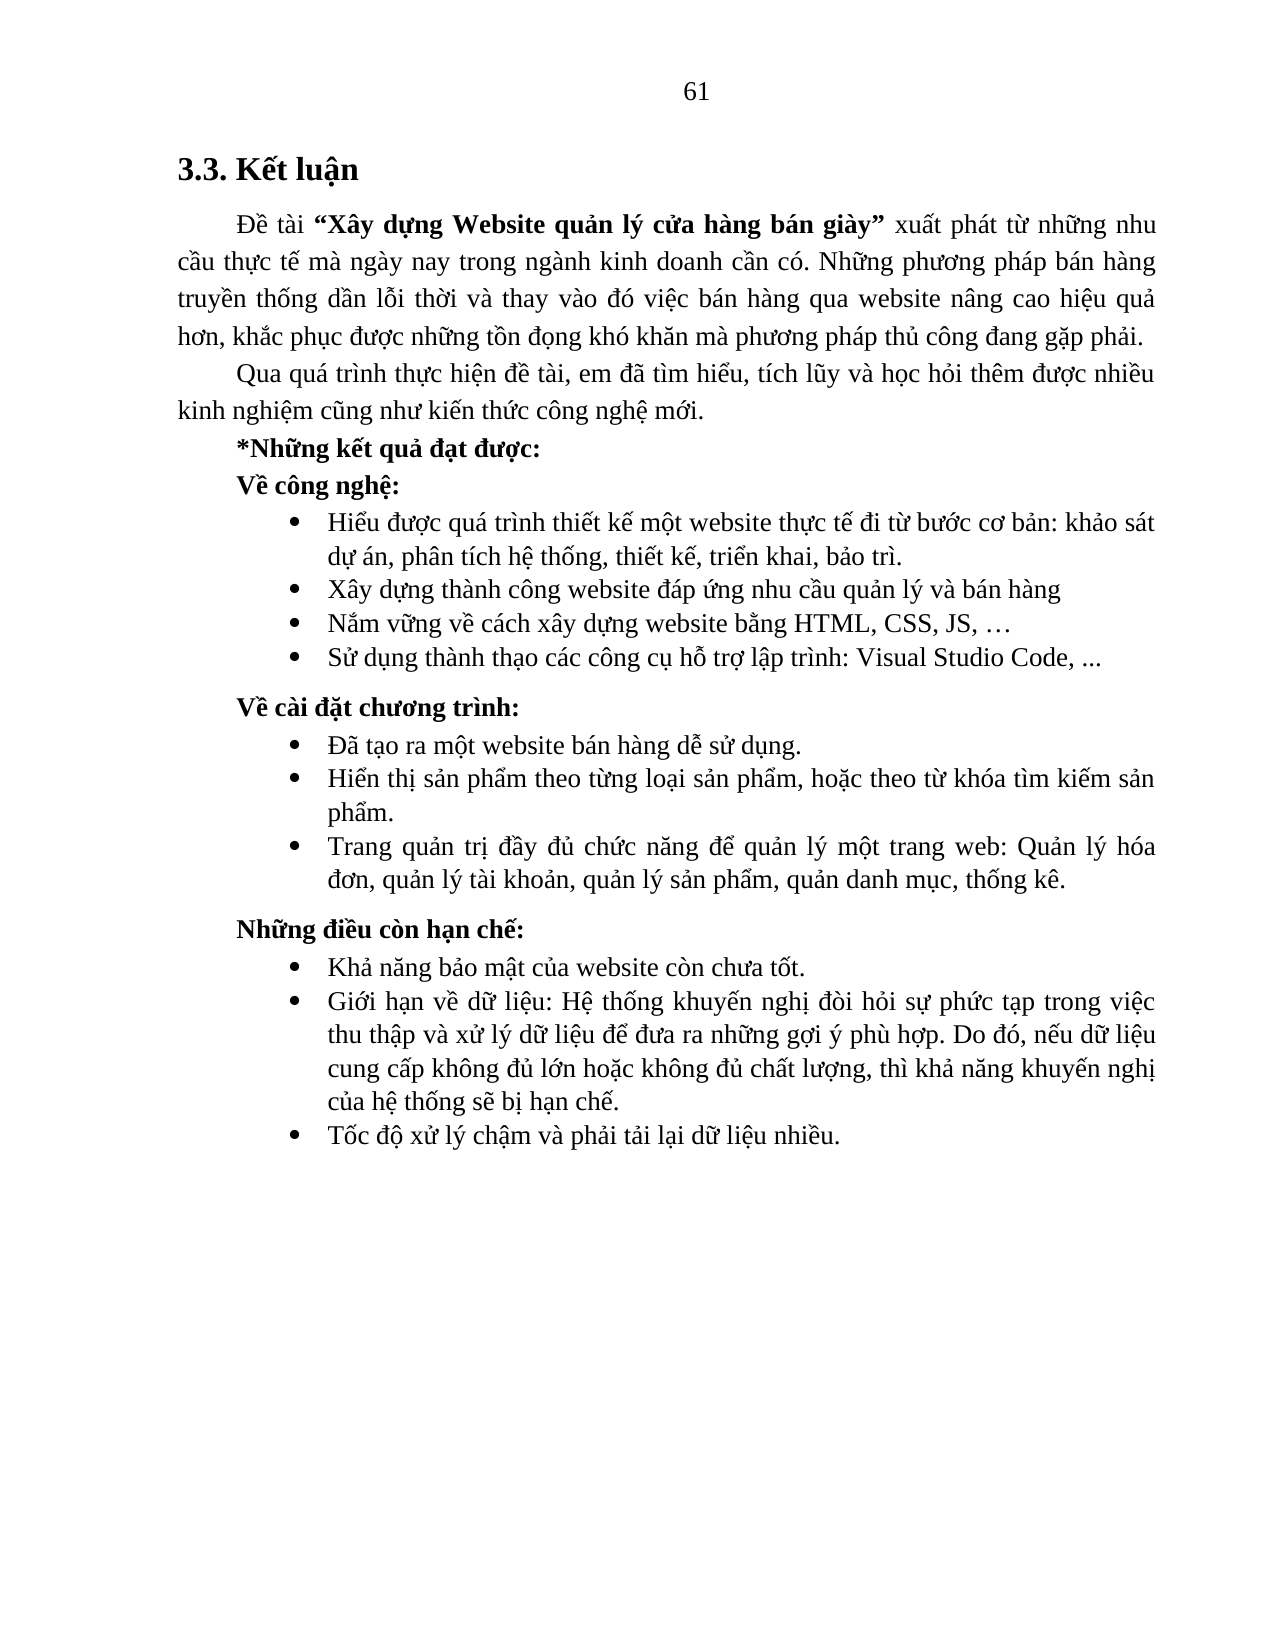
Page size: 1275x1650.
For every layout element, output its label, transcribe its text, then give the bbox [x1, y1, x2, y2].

list Trang quản trị đầy đủ chức năng để quản lý một trang web: Quản lý hóa đơn, quản lý tài khoản, quản lý sản phẩm, quản danh mục, thống kê. [290, 830, 1157, 894]
text Những điều còn hạn chế: [177, 913, 1157, 945]
list Hiển thị sản phẩm theo từng loại sản phẩm, hoặc theo từ khóa tìm kiếm sản phẩm. [290, 762, 1157, 827]
list Giới hạn về dữ liệu: Hệ thống khuyến nghị đòi hỏi sự phức tạp trong việc thu thập và xử lý dữ liệu để đưa ra những gợi ý phù hợp. Do đó, nếu dữ liệu cung cấp không đủ lớn hoặc không đủ chất lượng, thì khả năng khuyến nghị của hệ thống sẽ bị hạn chế. [290, 984, 1157, 1116]
text Đề tài “Xây dựng Website quản lý cửa hàng bán giày” xuất phát từ những nhu cầu thực tế mà ngày nay trong ngành kinh doanh cần có. Những phương pháp bán hàng truyền thống dần lỗi thời và thay vào đó việc bán hàng qua website nâng cao hiệu quả hơn, khắc phục được những tồn đọng khó khăn mà phương pháp thủ công đang gặp phải. [177, 208, 1157, 351]
list Đã tạo ra một website bán hàng dễ sử dụng. [290, 729, 1157, 760]
list Khả năng bảo mật của website còn chưa tốt. [290, 951, 1157, 982]
list Sử dụng thành thạo các công cụ hỗ trợ lập trình: Visual Studio Code, ... [290, 641, 1157, 672]
text *Những kết quả đạt được: [177, 432, 1157, 463]
list Hiểu được quá trình thiết kế một website thực tế đi từ bước cơ bản: khảo sát dự án, phân tích hệ thống, thiết kế, triển khai, bảo trì. [290, 506, 1157, 571]
subtitle 3.3. Kết luận [177, 149, 1157, 188]
list Tốc độ xử lý chậm và phải tải lại dữ liệu nhiều. [290, 1119, 1157, 1150]
text Về cài đặt chương trình: [177, 691, 1157, 723]
list Nắm vững về cách xây dựng website bằng HTML, CSS, JS, … [290, 607, 1157, 638]
text Về công nghệ: [177, 469, 1157, 500]
text Qua quá trình thực hiện đề tài, em đã tìm hiểu, tích lũy và học hỏi thêm được nhiều kinh nghiệm cũng như kiến thức công nghệ mới. [177, 357, 1157, 426]
list Xây dựng thành công website đáp ứng nhu cầu quản lý và bán hàng [290, 573, 1157, 605]
